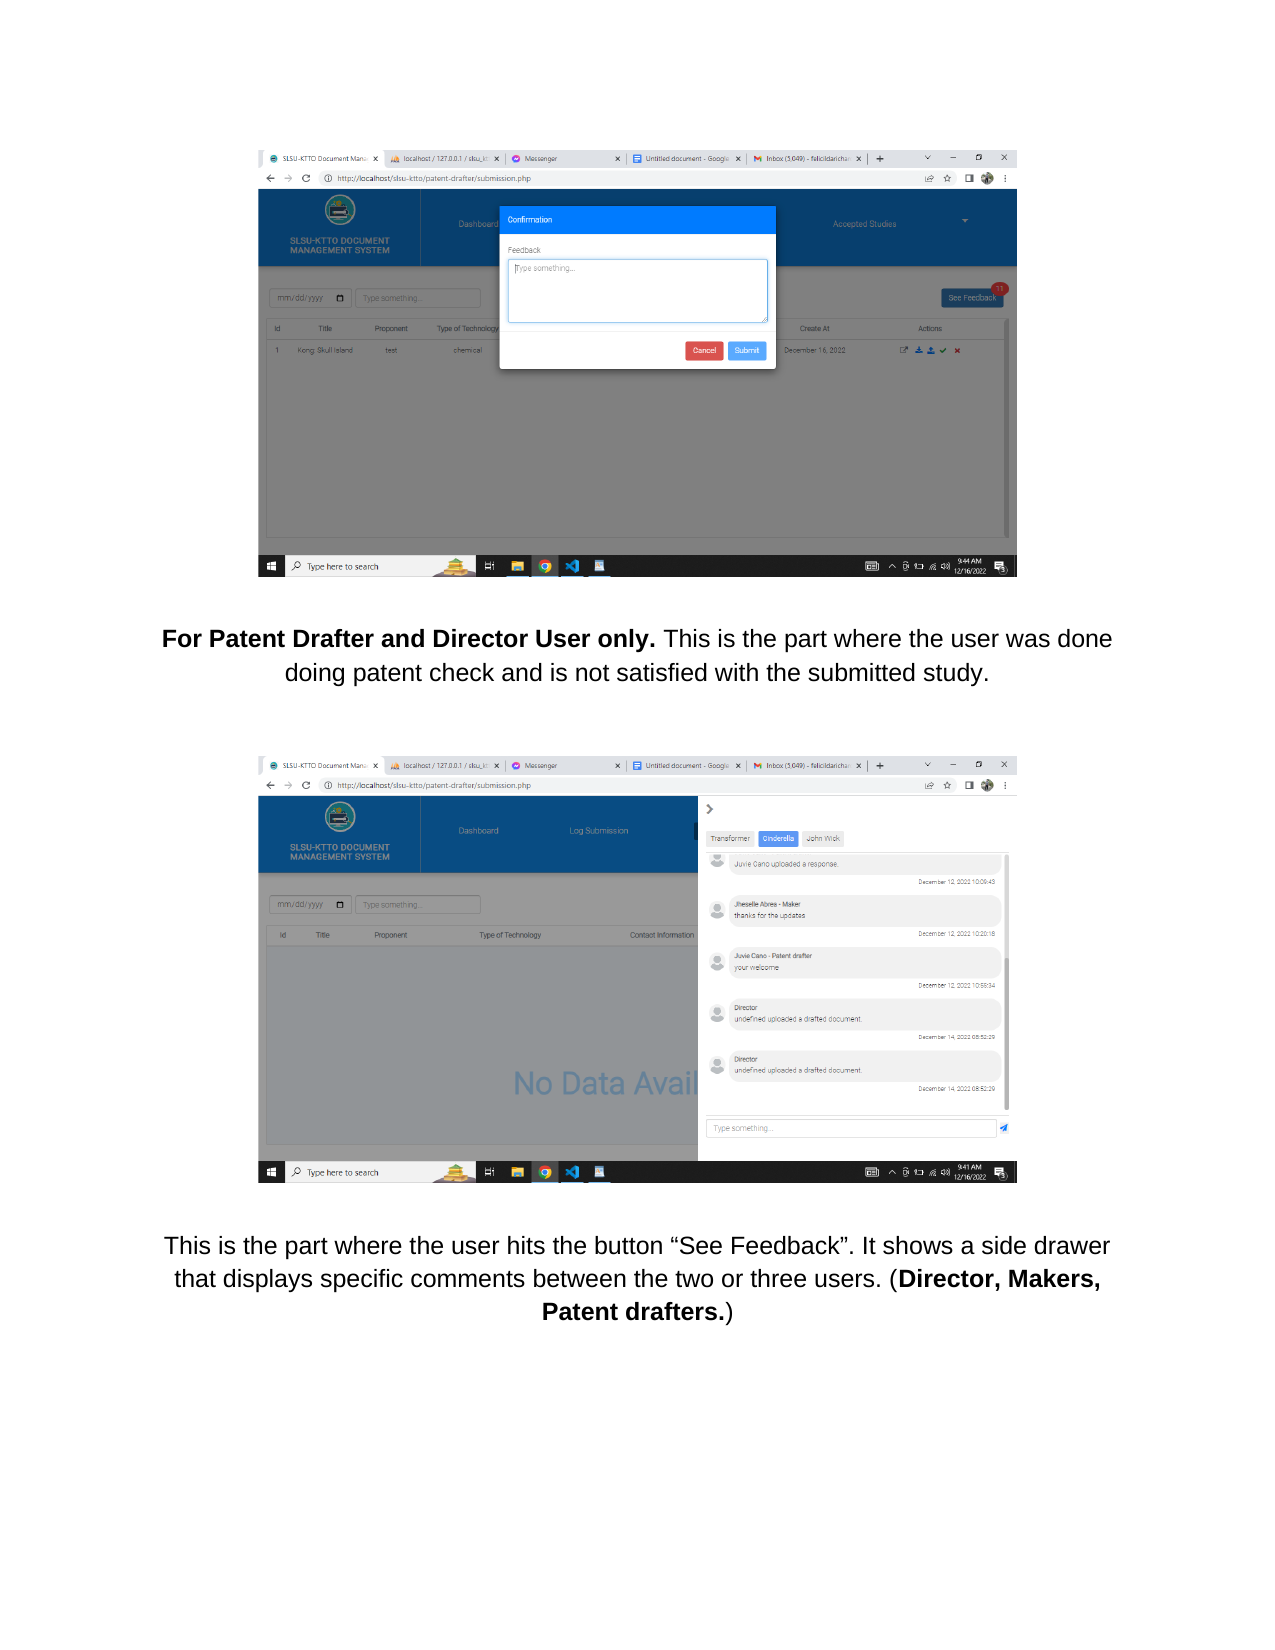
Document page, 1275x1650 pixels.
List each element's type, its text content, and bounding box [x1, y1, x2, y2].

text This is the part where the user hits the button “See Feedback”. It shows a side drawer that displays specific comments between the two or three users. (Director, Makers, Patent drafters.) [150, 1231, 1125, 1326]
picture [258, 756, 1017, 1183]
picture [258, 150, 1017, 577]
text For Patent Drafter and Director User only. This is the part where the user was done doing patent check and is not satisfied with the submitted study. [150, 624, 1125, 686]
